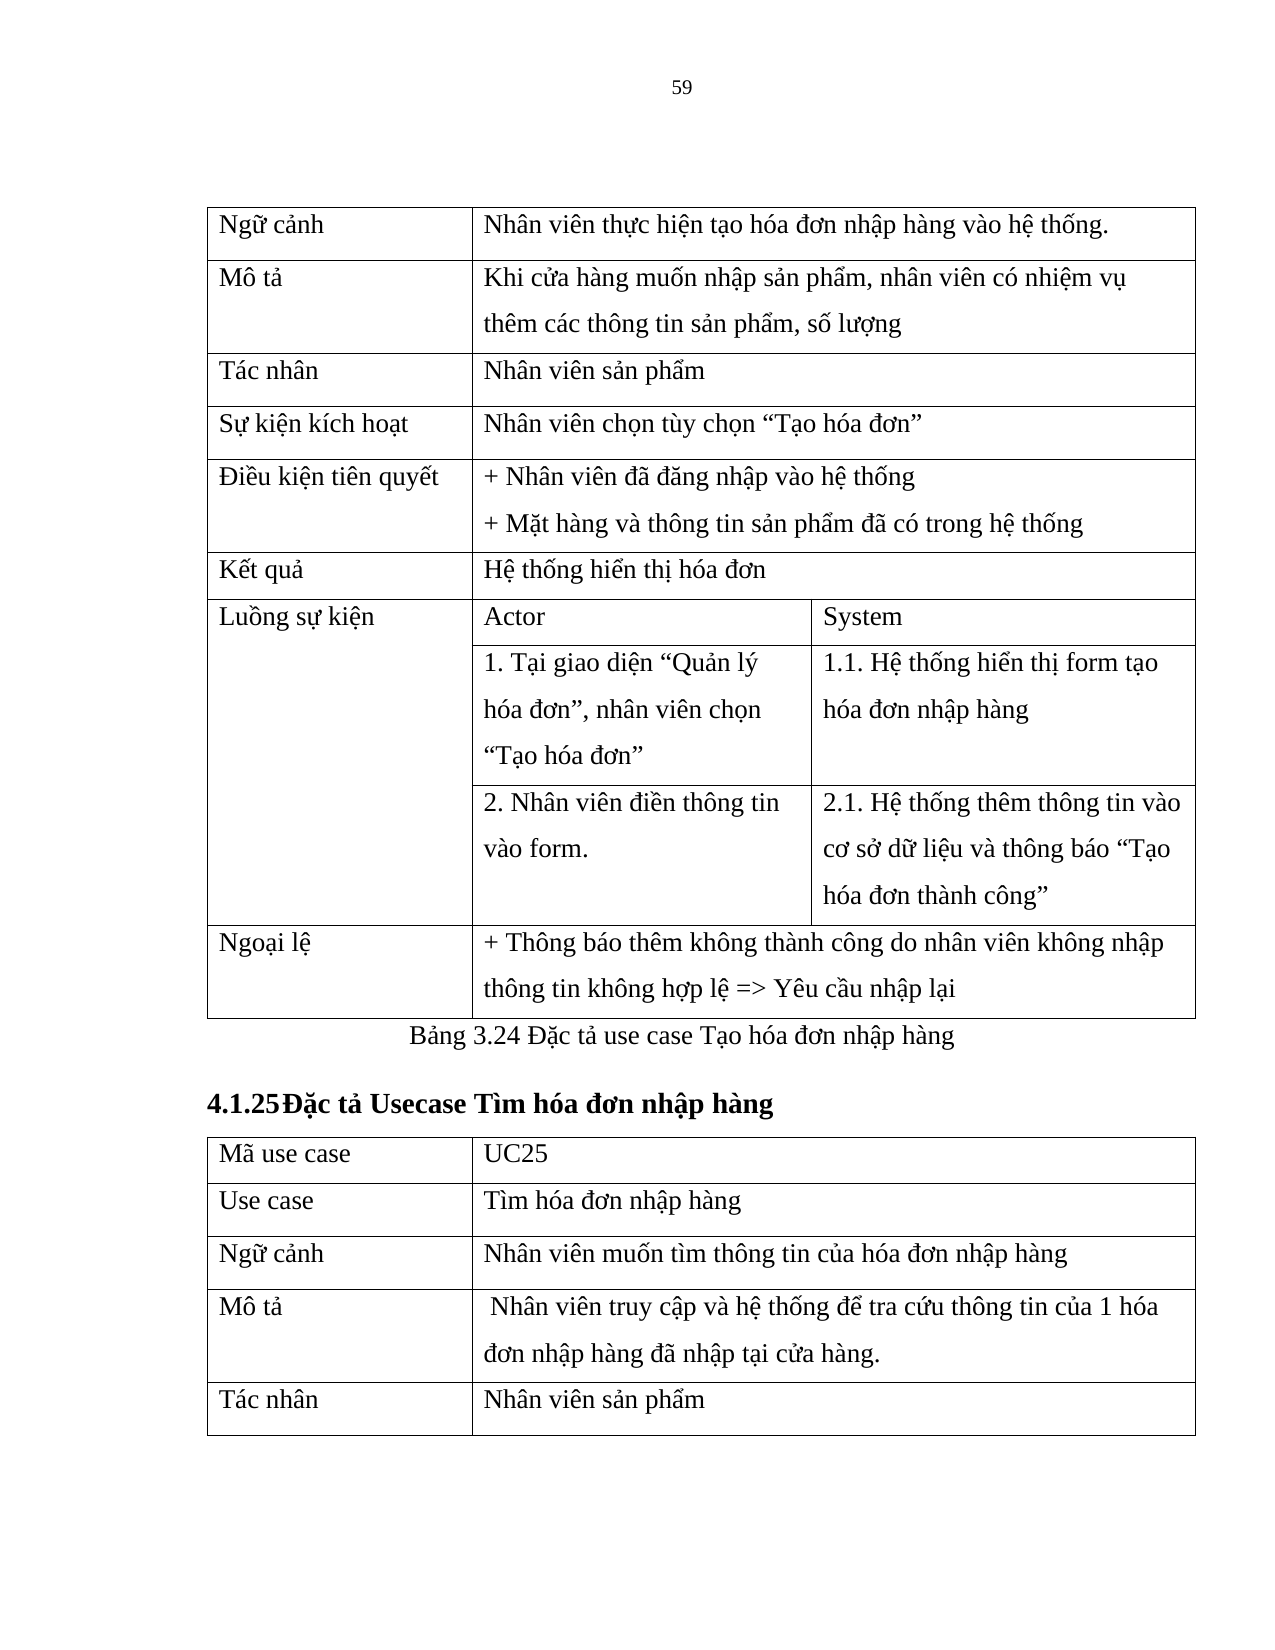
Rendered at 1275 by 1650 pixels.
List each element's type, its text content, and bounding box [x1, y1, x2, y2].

table_cell Nhân viên sản phẩm [473, 1383, 1195, 1435]
table_cell 2. Nhân viên điền thông tin vào form. [473, 786, 811, 924]
table_cell Tác nhân [208, 354, 472, 406]
table_cell 2.1. Hệ thống thêm thông tin vào cơ sở dữ liệu và thông báo “Tạo hóa đơn thành công” [812, 786, 1195, 924]
table_cell Nhân viên thực hiện tạo hóa đơn nhập hàng vào hệ thống. [473, 208, 1195, 260]
table_cell Điều kiện tiên quyết [208, 460, 472, 552]
table_cell Khi cửa hàng muốn nhập sản phẩm, nhân viên có nhiệm vụ thêm các thông tin sản phẩm, số lượng [473, 261, 1195, 353]
table_header Mã use case [208, 1138, 472, 1183]
table_cell Tác nhân [208, 1383, 472, 1435]
table_cell 1. Tại giao diện “Quản lý hóa đơn”, nhân viên chọn “Tạo hóa đơn” [473, 646, 811, 785]
table_cell Hệ thống hiển thị hóa đơn [473, 553, 1195, 598]
table_cell Mô tả [208, 261, 472, 353]
table_cell Ngoại lệ [208, 926, 472, 1018]
table_cell Tìm hóa đơn nhập hàng [473, 1184, 1195, 1236]
text Bảng 3.24 Đặc tả use case Tạo hóa đơn nhập hàng [207, 1019, 1157, 1050]
table_cell Ngữ cảnh [208, 1237, 472, 1289]
table_cell Nhân viên sản phẩm [473, 354, 1195, 406]
subtitle Đặc tả Usecase Tìm hóa đơn nhập hàng [207, 1086, 1157, 1120]
table_cell Sự kiện kích hoạt [208, 407, 472, 459]
table_cell Nhân viên chọn tùy chọn “Tạo hóa đơn” [473, 407, 1195, 459]
table_cell System [812, 600, 1195, 645]
table_cell Nhân viên muốn tìm thông tin của hóa đơn nhập hàng [473, 1237, 1195, 1289]
table_cell Kết quả [208, 553, 472, 598]
table_header UC25 [473, 1138, 1195, 1183]
table_cell Mô tả [208, 1290, 472, 1382]
table_cell Ngữ cảnh [208, 208, 472, 260]
table_cell + Nhân viên đã đăng nhập vào hệ thống + Mặt hàng và thông tin sản phẩm đã có trong hệ thống [473, 460, 1195, 552]
table_cell 1.1. Hệ thống hiển thị form tạo hóa đơn nhập hàng [812, 646, 1195, 785]
table_cell Use case [208, 1184, 472, 1236]
table_cell Actor [473, 600, 811, 645]
table_cell Luồng sự kiện [208, 600, 472, 924]
table_cell Nhân viên truy cập và hệ thống để tra cứu thông tin của 1 hóa đơn nhập hàng đã nhập tại cửa hàng. [473, 1290, 1195, 1382]
table_cell + Thông báo thêm không thành công do nhân viên không nhập thông tin không hợp lệ => Yêu cầu nhập lại [473, 926, 1195, 1018]
